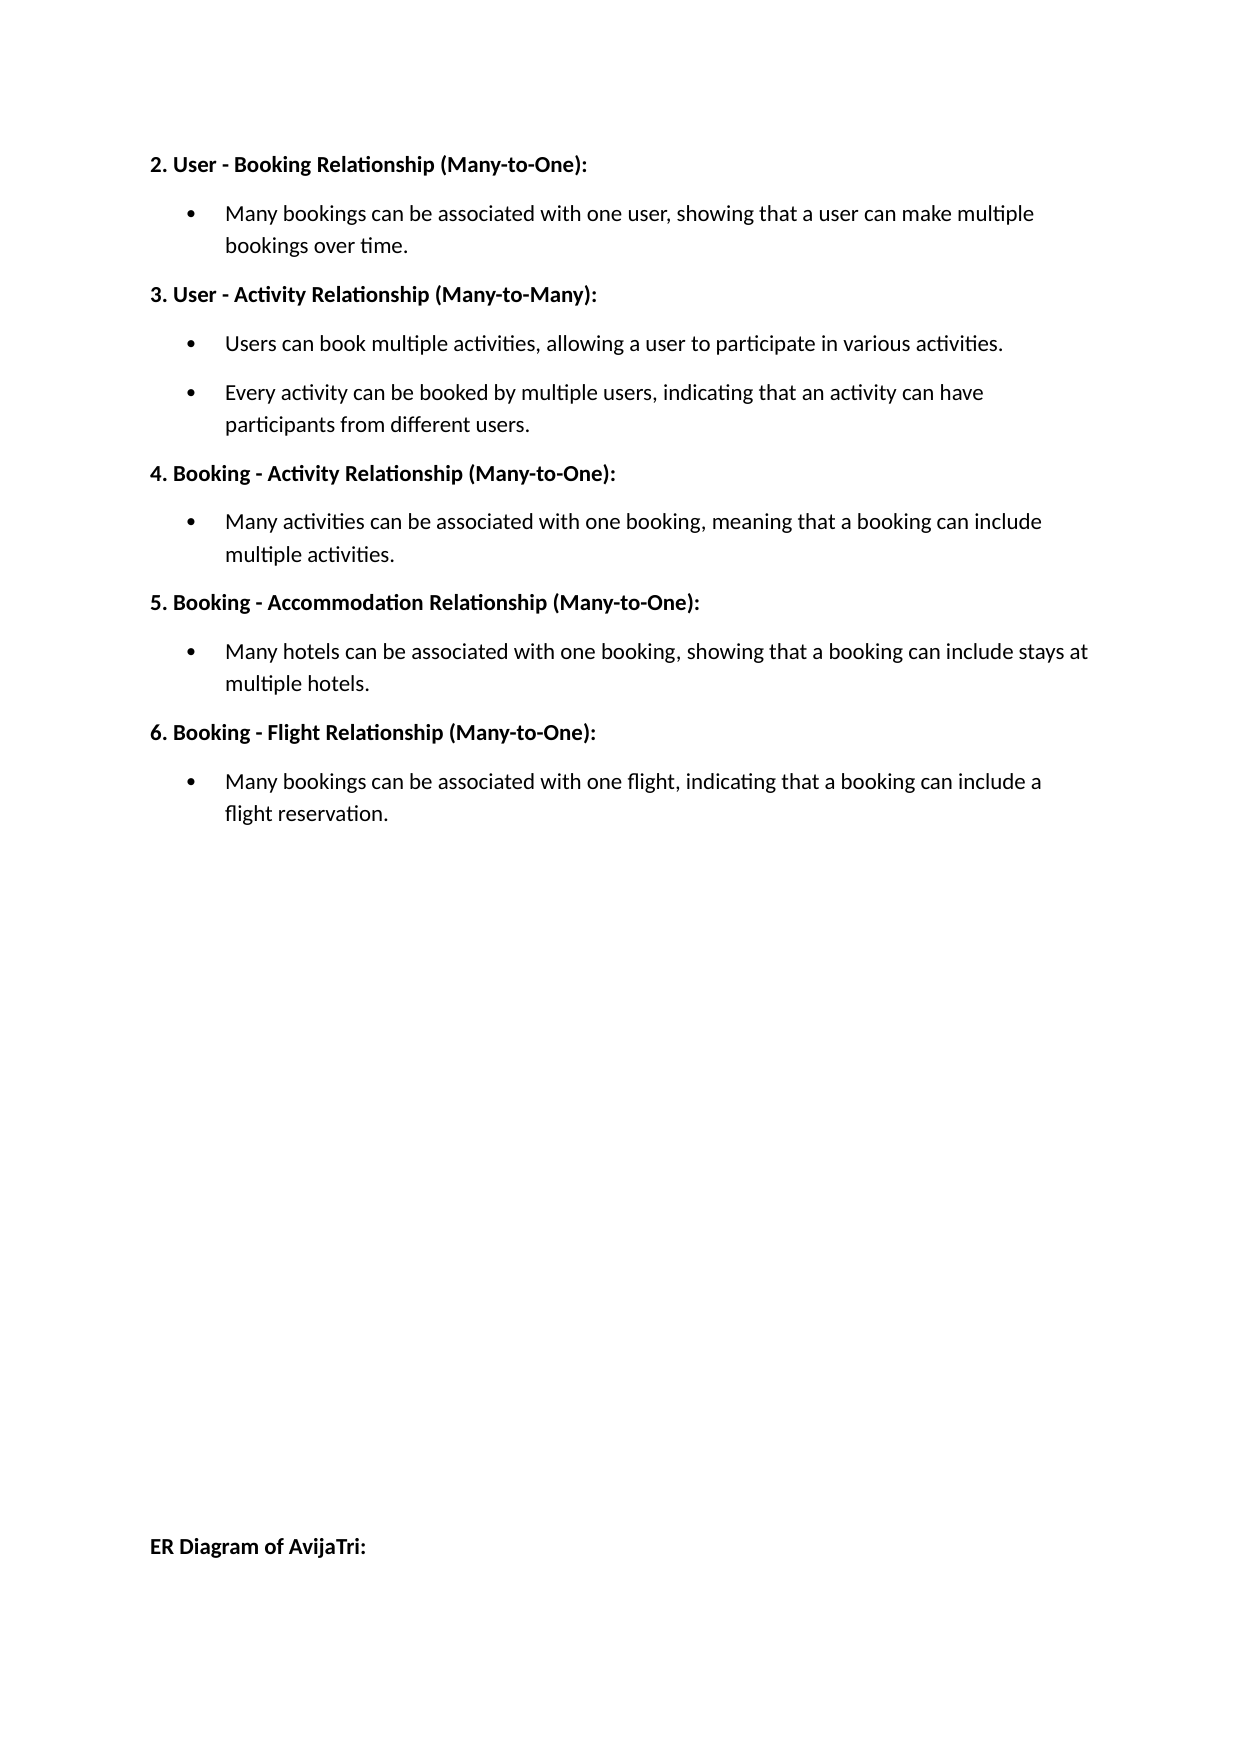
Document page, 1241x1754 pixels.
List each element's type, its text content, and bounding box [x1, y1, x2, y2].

text 3. User - Activity Relationship (Many-to-Many): [150, 280, 1090, 308]
text 4. Booking - Activity Relationship (Many-to-One): [150, 459, 1090, 487]
list Many bookings can be associated with one flight, indicating that a booking can include a flight reservation. [187, 767, 1090, 827]
text 2. User - Booking Relationship (Many-to-One): [150, 150, 1090, 178]
text 6. Booking - Flight Relationship (Many-to-One): [150, 718, 1090, 746]
text ER Diagram of AvijaTri: [150, 1532, 1090, 1560]
list Many bookings can be associated with one user, showing that a user can make multiple bookings over time. [187, 199, 1090, 259]
list Many hotels can be associated with one booking, showing that a booking can include stays at multiple hotels. [187, 637, 1090, 698]
list Every activity can be booked by multiple users, indicating that an activity can have participants from different users. [187, 378, 1090, 438]
text 5. Booking - Accommodation Relationship (Many-to-One): [150, 588, 1090, 617]
list Many activities can be associated with one booking, meaning that a booking can include multiple activities. [187, 507, 1090, 568]
list Users can book multiple activities, allowing a user to participate in various activities. [187, 329, 1090, 357]
